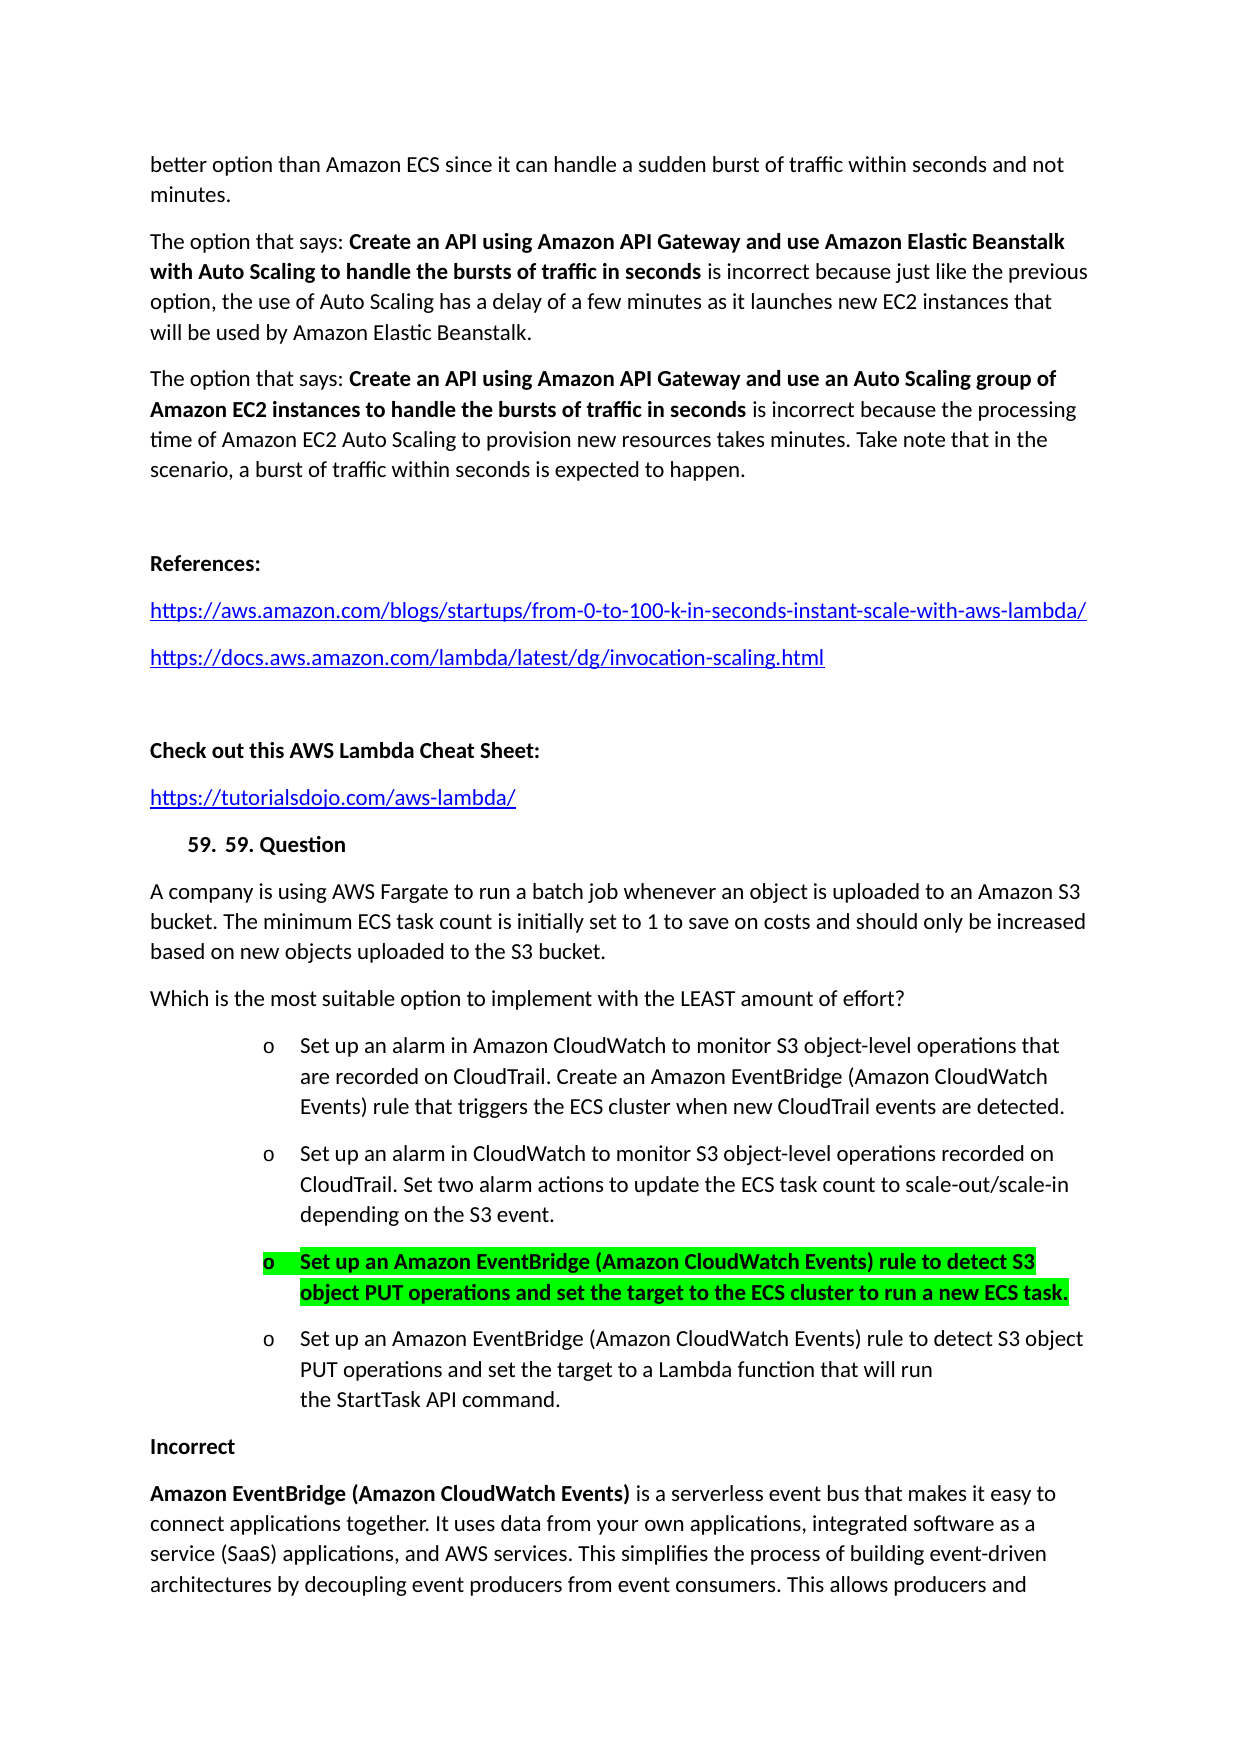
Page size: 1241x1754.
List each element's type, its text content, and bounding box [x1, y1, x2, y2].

text https://docs.aws.amazon.com/lambda/latest/dg/invocation-scaling.html [150, 643, 1090, 671]
list Set up an alarm in Amazon CloudWatch to monitor S3 object-level operations that are recorded on CloudTrail. Create an Amazon EventBridge (Amazon CloudWatch Events) rule that triggers the ECS cluster when new CloudTrail events are detected. [262, 1031, 1090, 1120]
list Set up an Amazon EventBridge (Amazon CloudWatch Events) rule to detect S3 object PUT operations and set the target to a Lambda function that will run the StartTask API command. [262, 1324, 1090, 1413]
text The option that says: Create an API using Amazon API Gateway and use an Auto Scaling group of Amazon EC2 instances to handle the bursts of traffic in seconds is incorrect because the processing time of Amazon EC2 Auto Scaling to provision new resources takes minutes. Take note that in the scenario, a burst of traffic within seconds is expected to happen. [150, 364, 1090, 483]
text The option that says: Create an API using Amazon API Gateway and use Amazon Elastic Beanstalk with Auto Scaling to handle the bursts of traffic in seconds is incorrect because just like the previous option, the use of Auto Scaling has a delay of a few minutes as it launches new EC2 instances that will be used by Amazon Elastic Beanstalk. [150, 227, 1090, 346]
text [150, 150, 1090, 208]
list 59. Question [187, 830, 1090, 858]
text References: [150, 549, 1090, 577]
text A company is using AWS Fargate to run a batch job whenever an object is uploaded to an Amazon S3 bucket. The minimum ECS task count is initially set to 1 to save on costs and should only be increased based on new objects uploaded to the S3 bucket. [150, 877, 1090, 966]
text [150, 1479, 1090, 1598]
text https://aws.amazon.com/blogs/startups/from-0-to-100-k-in-seconds-instant-scale-with-aws-lambda/ [150, 596, 1090, 624]
text https://tutorialsdojo.com/aws-lambda/ [150, 783, 1090, 811]
text Which is the most suitable option to implement with the LEAST amount of effort? [150, 984, 1090, 1012]
list Set up an alarm in CloudWatch to monitor S3 object-level operations recorded on CloudTrail. Set two alarm actions to update the ECS task count to scale-out/scale-in depending on the S3 event. [262, 1139, 1090, 1228]
text Check out this AWS Lambda Cheat Sheet: [150, 736, 1090, 764]
list Set up an Amazon EventBridge (Amazon CloudWatch Events) rule to detect S3 object PUT operations and set the target to the ECS cluster to run a new ECS task. [262, 1247, 1090, 1306]
text Incorrect [150, 1432, 1090, 1460]
